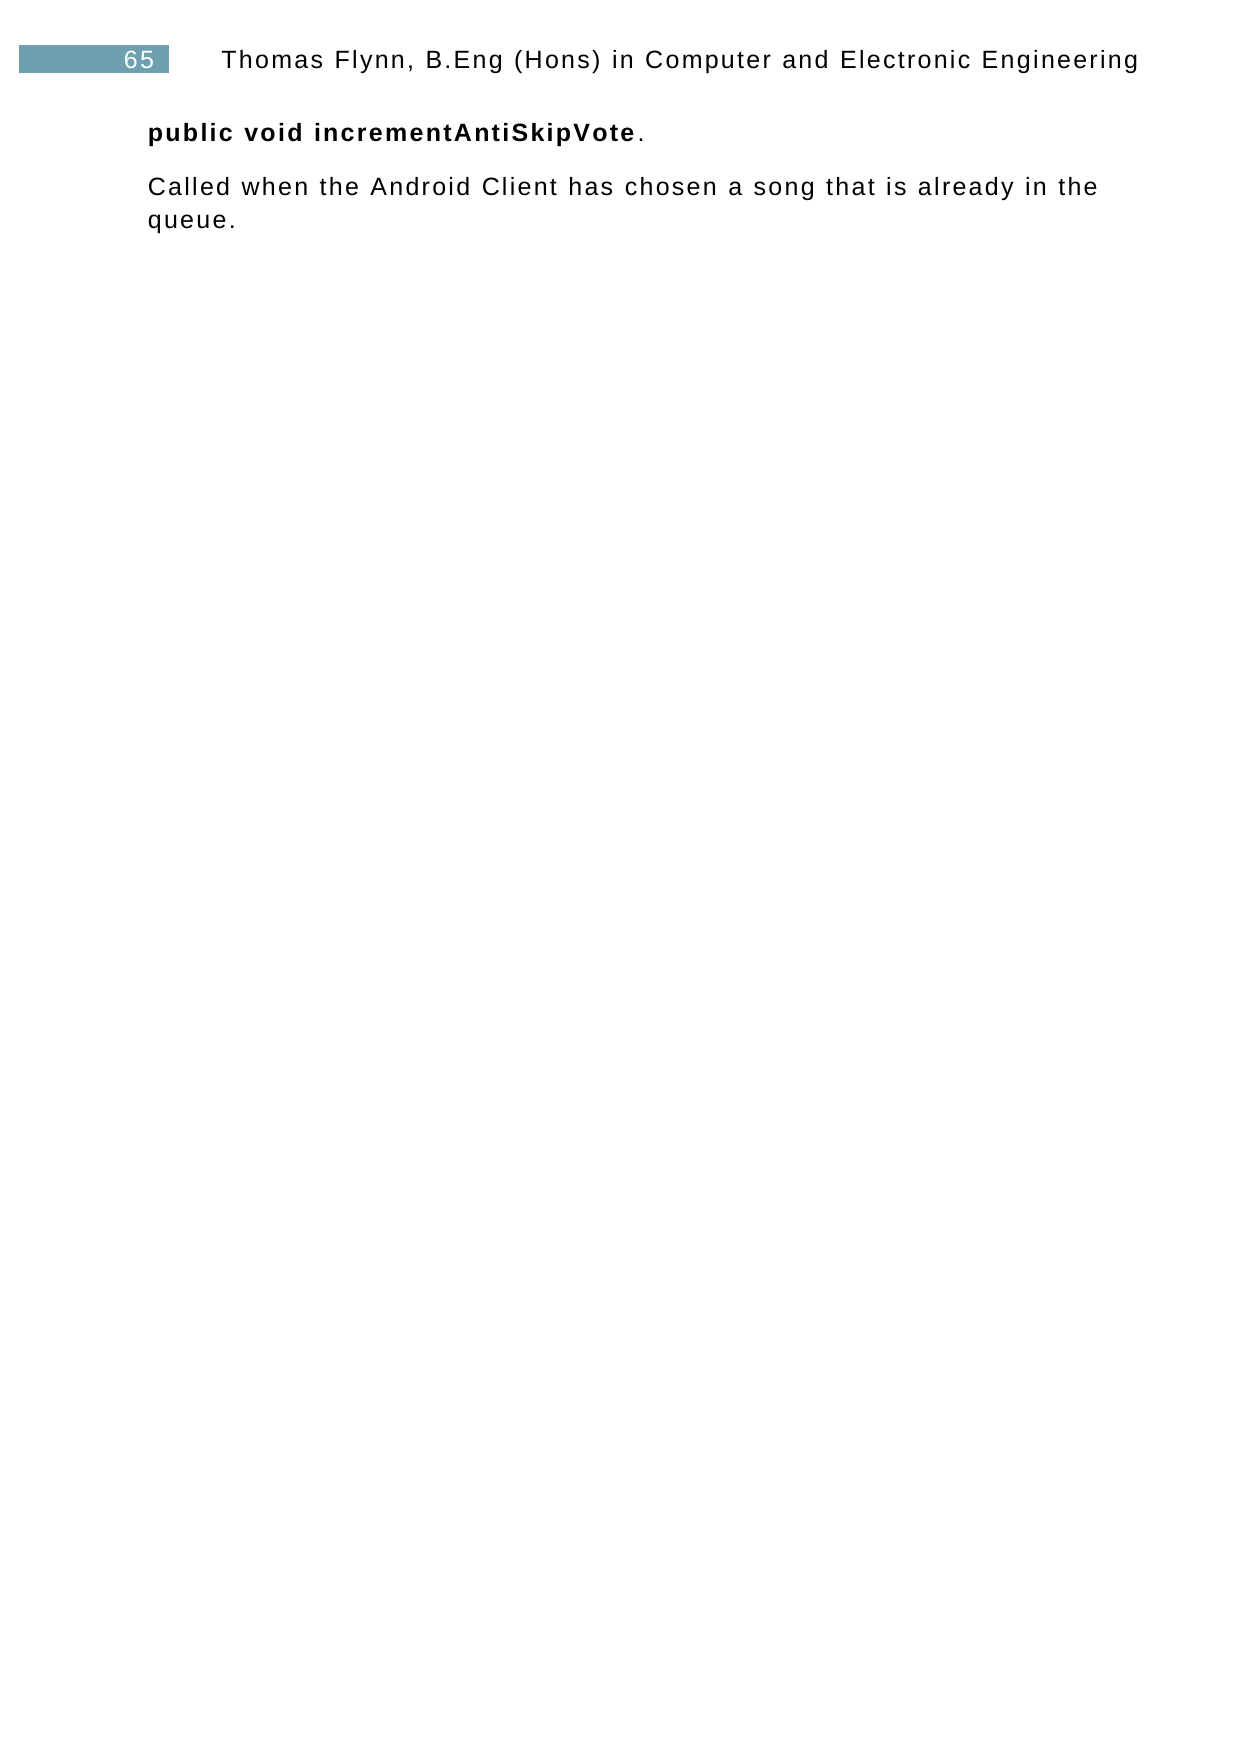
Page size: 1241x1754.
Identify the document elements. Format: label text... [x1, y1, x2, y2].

text Called when the Android Client has chosen a song that is already in the queue. [148, 172, 1122, 234]
text public void incrementAntiSkipVote. [148, 118, 1122, 147]
